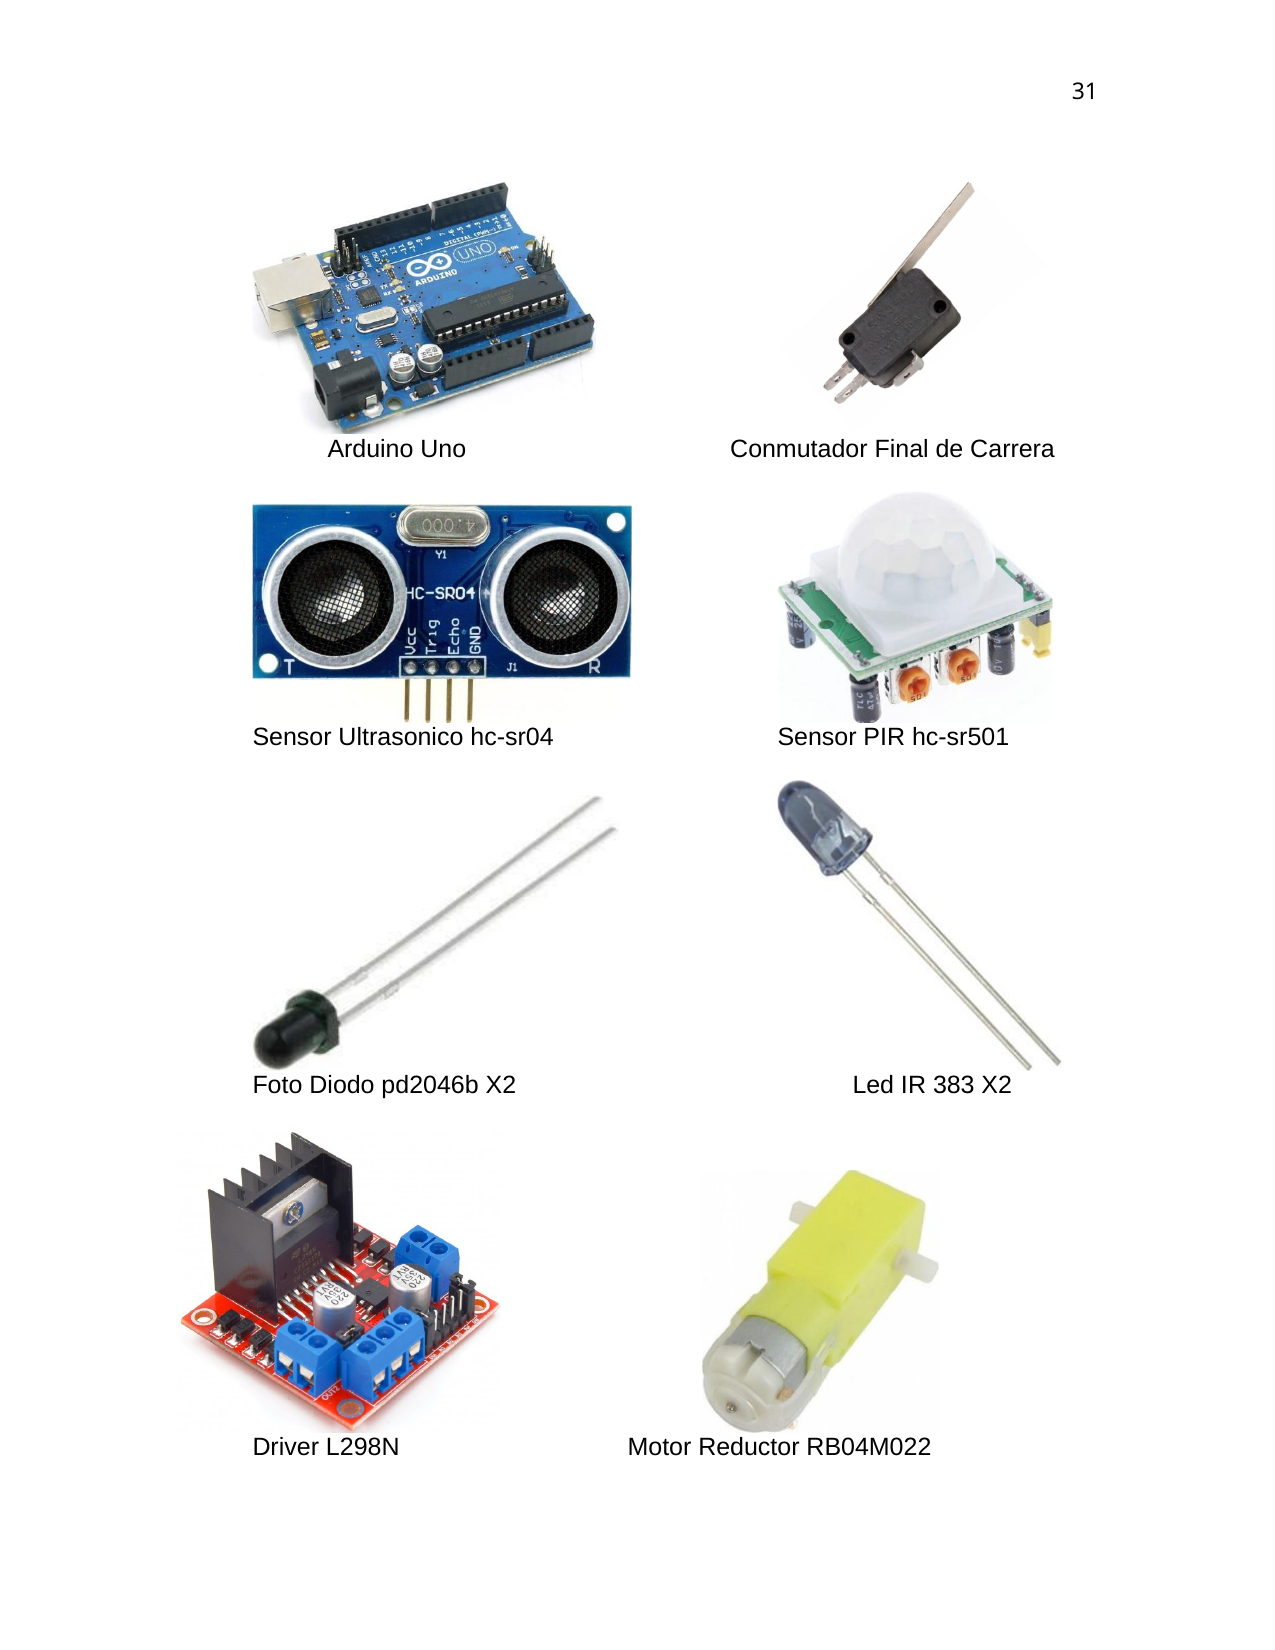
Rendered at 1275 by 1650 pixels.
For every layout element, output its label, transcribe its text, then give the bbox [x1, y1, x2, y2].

text Foto Diodo pd2046b X2 Led IR 383 X2 [177, 1070, 1098, 1099]
picture [252, 503, 632, 723]
picture [702, 1170, 939, 1433]
picture [177, 1127, 501, 1433]
text Arduino Uno Conmutador Final de Carrera [252, 434, 1098, 463]
text Sensor Ultrasonico hc-sr04 Sensor PIR hc-sr501 [177, 722, 1098, 751]
picture [777, 491, 1053, 723]
picture [777, 176, 1048, 434]
picture [252, 181, 597, 434]
text Driver L298N Motor Reductor RB04M022 [177, 1432, 1098, 1461]
picture [777, 780, 1062, 1071]
picture [252, 795, 620, 1071]
